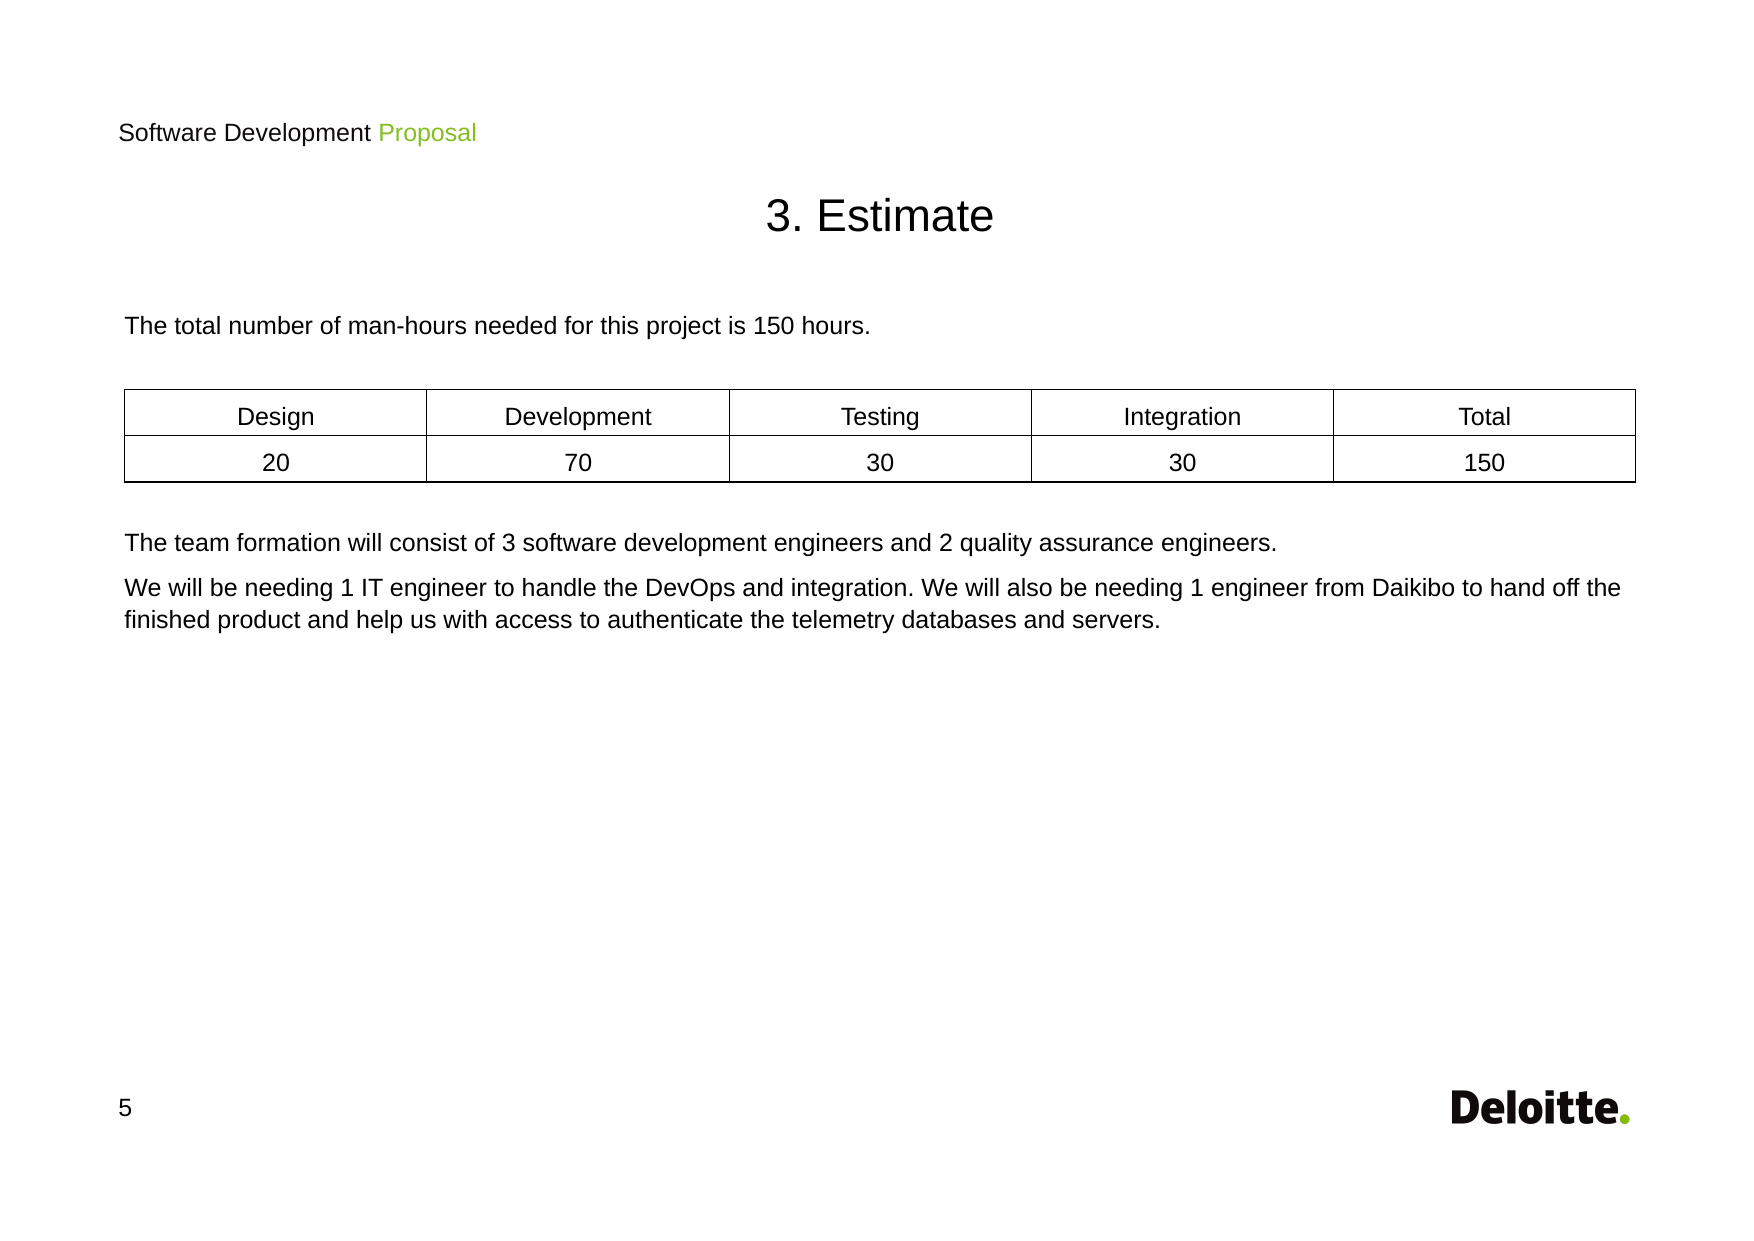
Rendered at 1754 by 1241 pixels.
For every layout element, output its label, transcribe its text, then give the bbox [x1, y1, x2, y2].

table_header Design [125, 390, 426, 435]
table_header Integration [1032, 390, 1333, 435]
table_cell 70 [427, 436, 729, 481]
table_cell 20 [125, 436, 426, 481]
table_header Development [427, 390, 729, 435]
table_header Total [1334, 390, 1635, 435]
table_cell 30 [1032, 436, 1333, 481]
text The team formation will consist of 3 software development engineers and 2 quality assurance engineers. [124, 494, 1636, 556]
text The total number of man-hours needed for this project is 150 hours. [124, 311, 1636, 340]
text We will be needing 1 IT engineer to handle the DevOps and integration. We will also be needing 1 engineer from Daikibo to hand off the finished product and help us with access to authenticate the telemetry databases and servers. [124, 572, 1636, 634]
picture [1448, 1084, 1633, 1130]
table_header Testing [730, 390, 1031, 435]
text 3. Estimate [124, 188, 1636, 241]
table_cell 150 [1334, 436, 1635, 481]
table_cell 30 [730, 436, 1031, 481]
